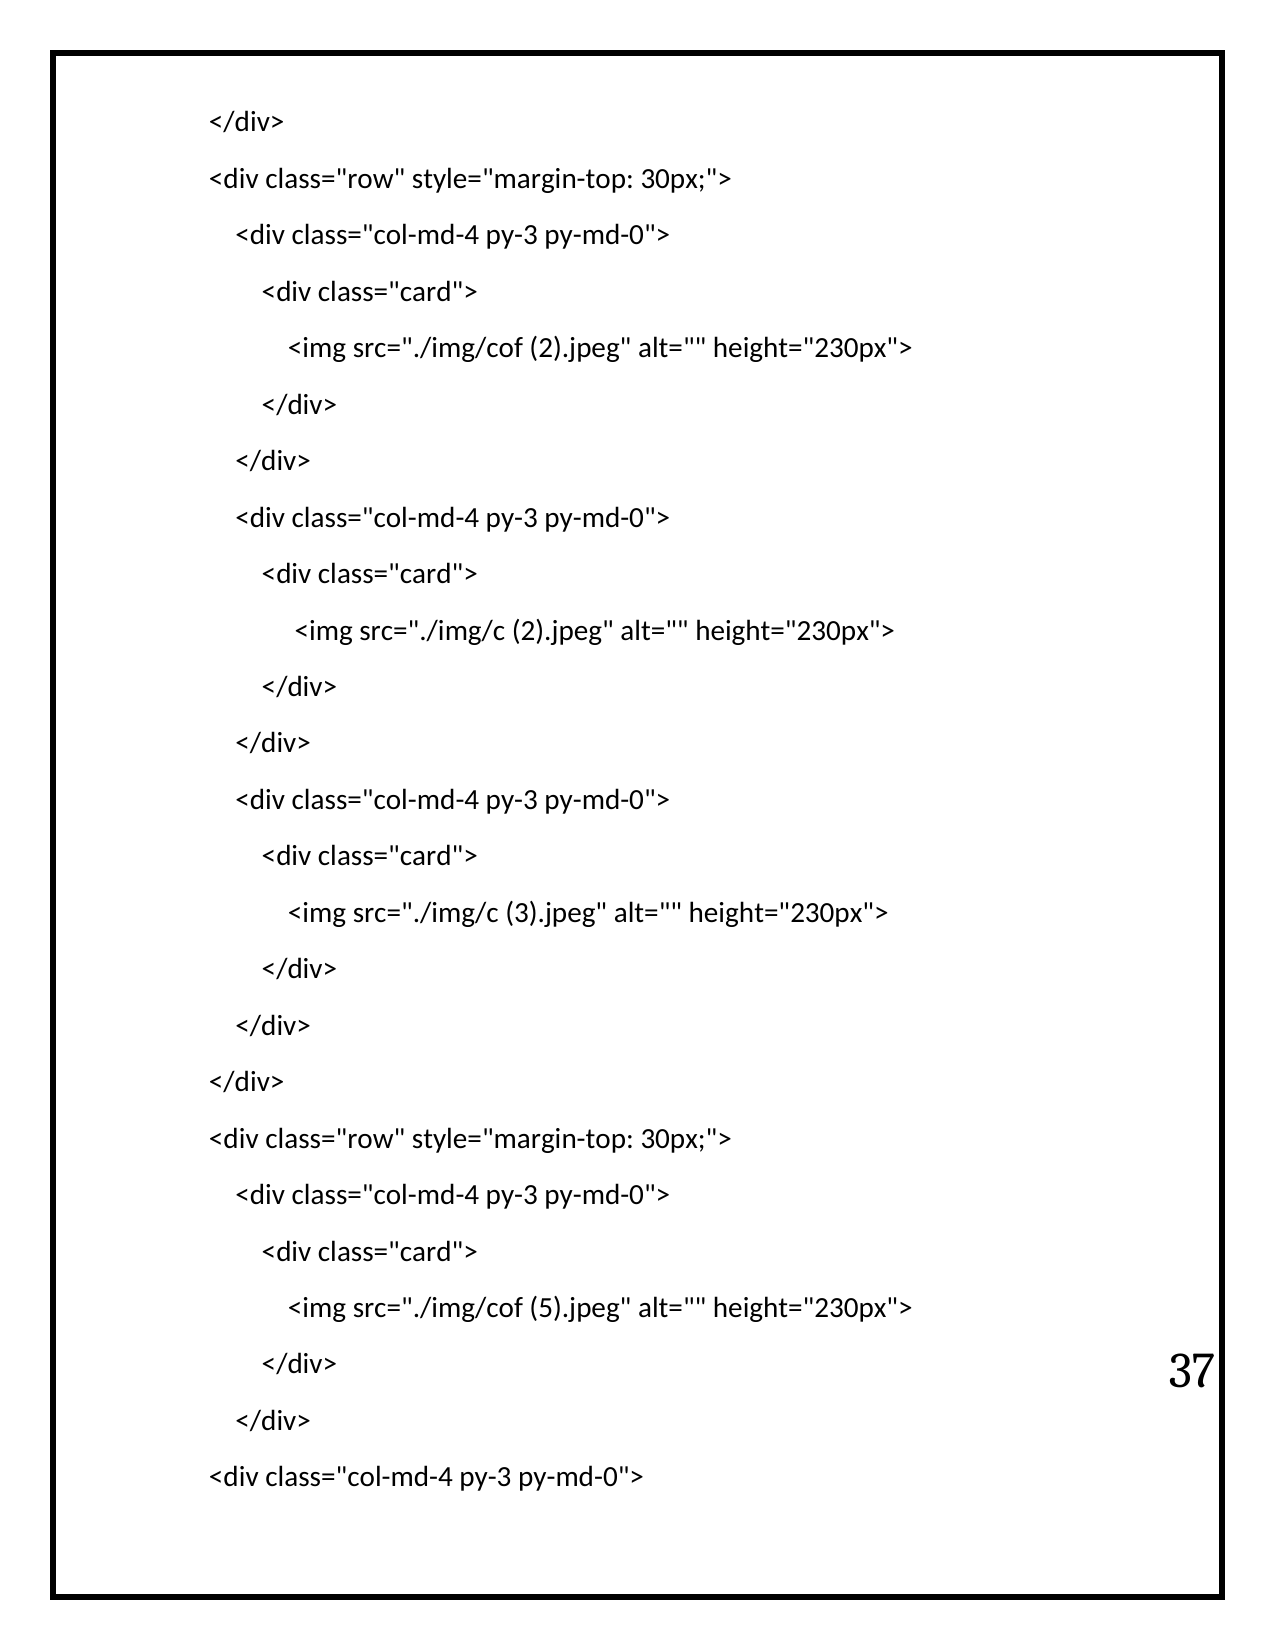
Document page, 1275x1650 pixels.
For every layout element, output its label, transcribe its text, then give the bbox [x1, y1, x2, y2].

text <img src="./img/c (2).jpeg" alt="" height="230px"> [103, 612, 1167, 647]
text <div class="card"> [103, 555, 1167, 591]
text <img src="./img/c (3).jpeg" alt="" height="230px"> [103, 894, 1167, 929]
text </div> [103, 1007, 1167, 1042]
text </div> [103, 950, 1167, 986]
text </div> [103, 103, 1167, 139]
text </div> [103, 724, 1167, 760]
text <div class="card"> [103, 837, 1167, 873]
text <div class="col-md-4 py-3 py-md-0"> [103, 781, 1167, 817]
text </div> [103, 1346, 1167, 1381]
text <div class="card"> [103, 273, 1167, 308]
text </div> [103, 1063, 1167, 1099]
text <div class="row" style="margin-top: 30px;"> [103, 160, 1167, 196]
text </div> [103, 386, 1167, 421]
text <div class="col-md-4 py-3 py-md-0"> [103, 1458, 1167, 1494]
text <div class="card"> [103, 1233, 1167, 1268]
text <img src="./img/cof (2).jpeg" alt="" height="230px"> [103, 329, 1167, 365]
text <img src="./img/cof (5).jpeg" alt="" height="230px"> [103, 1289, 1167, 1325]
text </div> [103, 668, 1167, 704]
text <div class="col-md-4 py-3 py-md-0"> [103, 216, 1167, 252]
text <div class="col-md-4 py-3 py-md-0"> [103, 499, 1167, 534]
text <div class="row" style="margin-top: 30px;"> [103, 1120, 1167, 1155]
text </div> [103, 1402, 1167, 1438]
text </div> [103, 442, 1167, 478]
text <div class="col-md-4 py-3 py-md-0"> [103, 1176, 1167, 1212]
